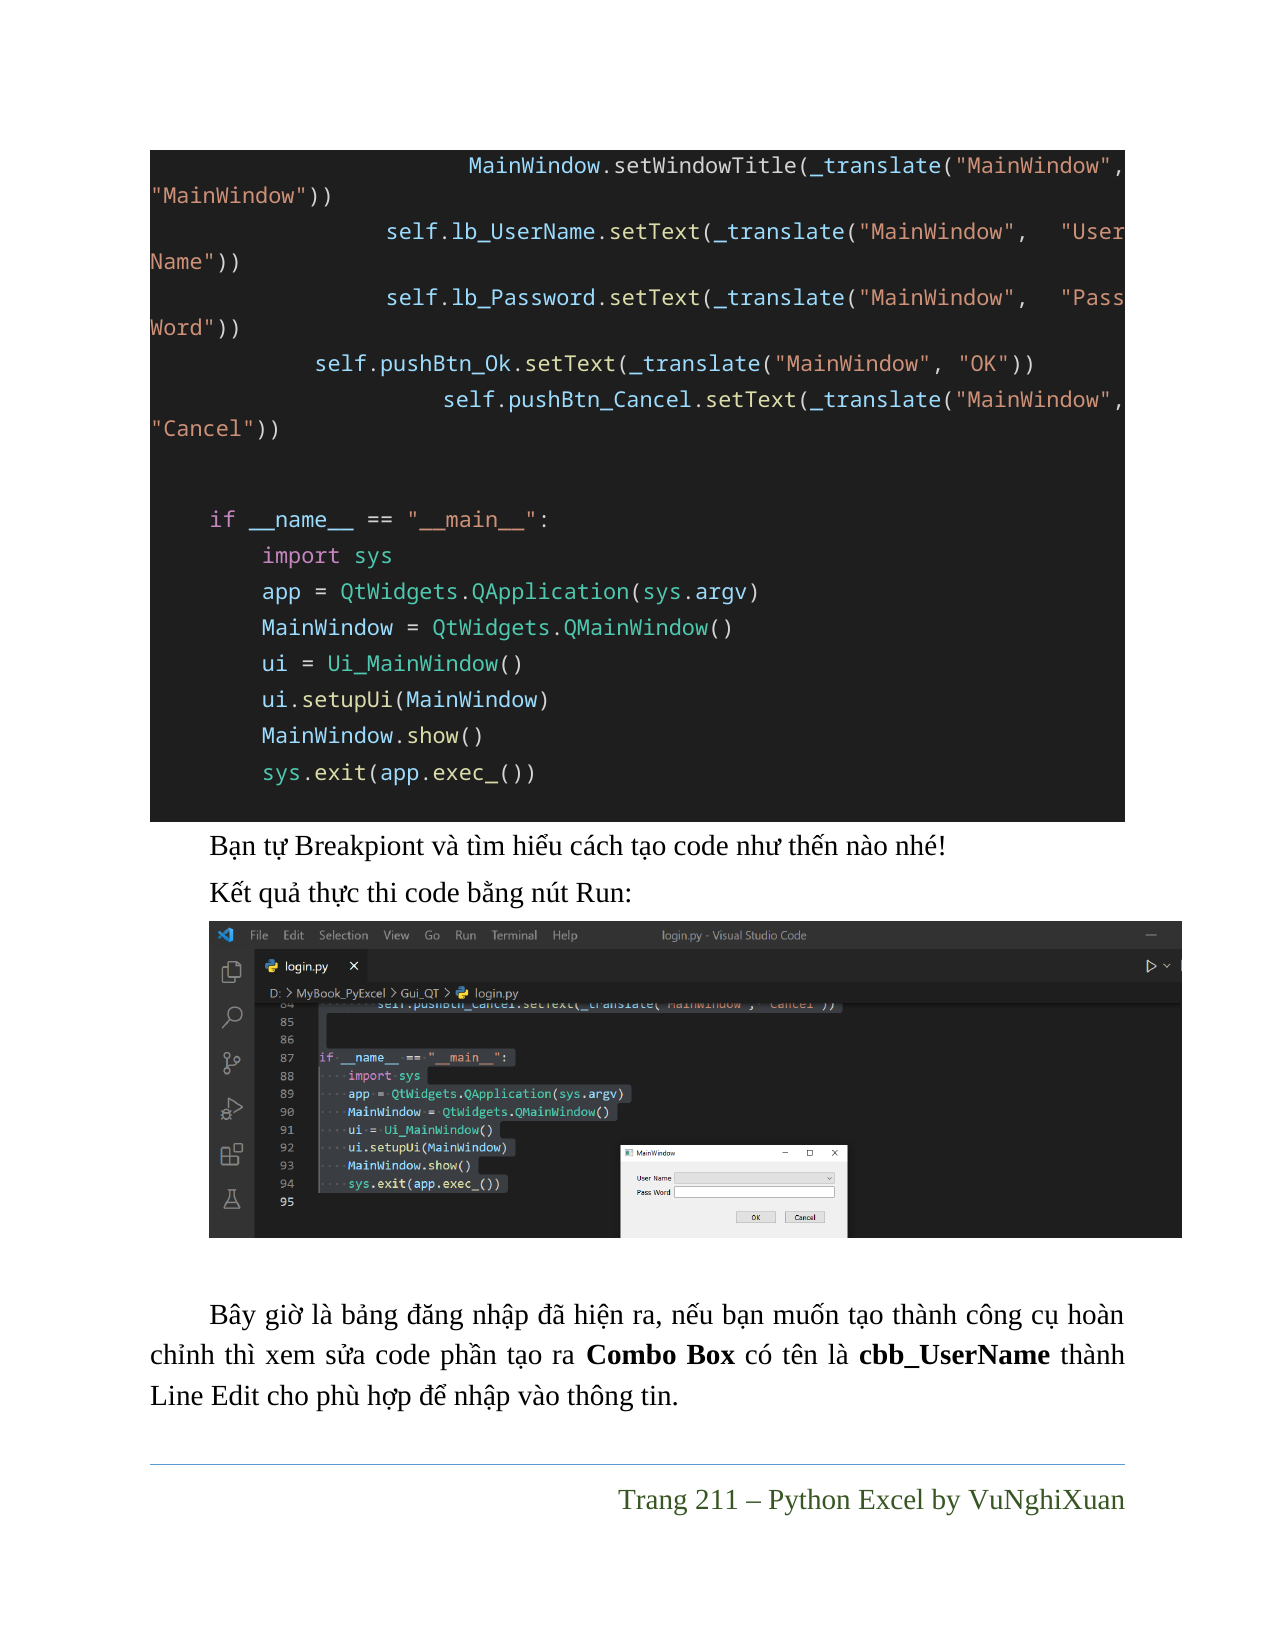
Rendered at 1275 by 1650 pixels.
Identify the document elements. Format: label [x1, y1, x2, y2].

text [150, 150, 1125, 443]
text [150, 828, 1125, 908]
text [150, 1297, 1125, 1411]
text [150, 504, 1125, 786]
picture [209, 921, 1182, 1238]
